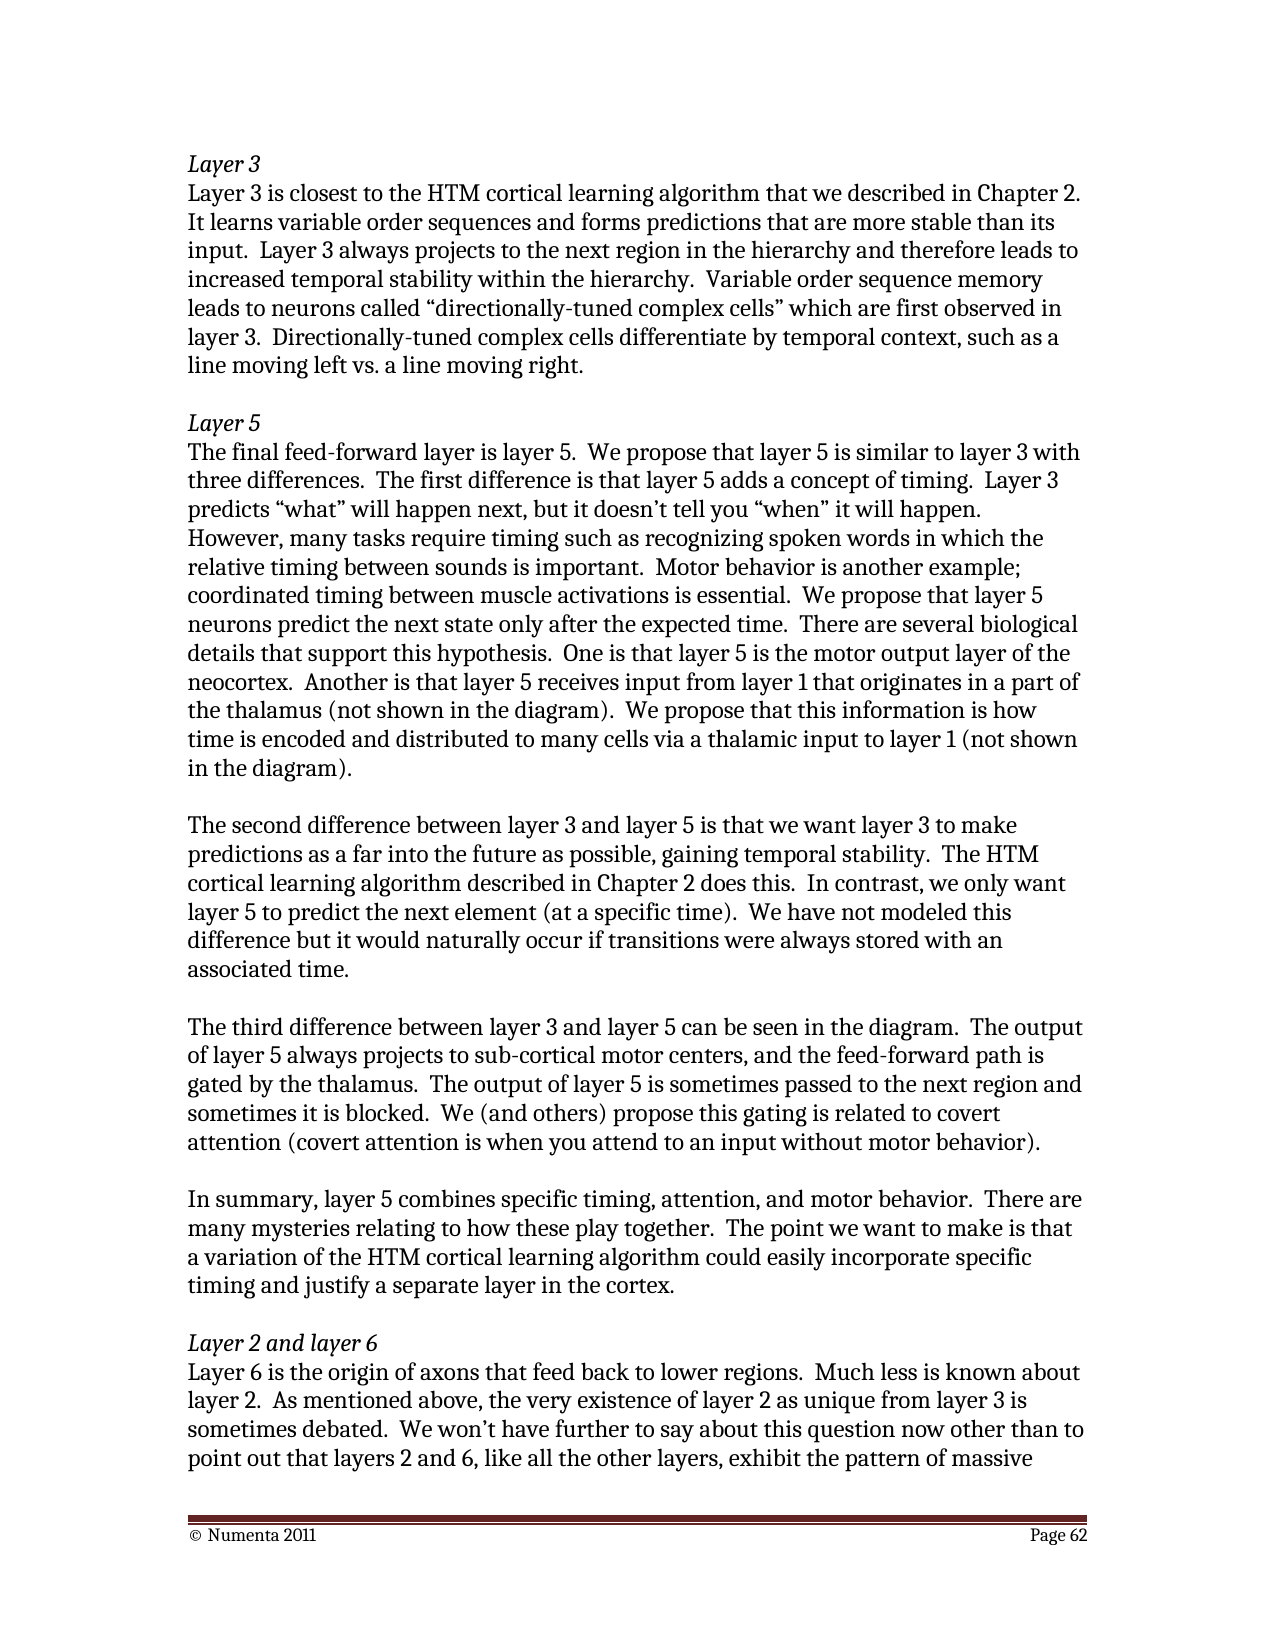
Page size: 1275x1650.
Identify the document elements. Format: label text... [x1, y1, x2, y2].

text Layer 5 [187, 409, 1087, 437]
text The third difference between layer 3 and layer 5 can be seen in the diagram. The output of layer 5 always projects to sub-cortical motor centers, and the feed-forward path is gated by the thalamus. The output of layer 5 is sometimes passed to the next region and sometimes it is blocked. We (and others) propose this gating is related to covert attention (covert attention is when you attend to an input without motor behavior). [187, 1012, 1087, 1156]
text The final feed-forward layer is layer 5. We propose that layer 5 is similar to layer 3 with three differences. The first difference is that layer 5 adds a concept of timing. Layer 3 predicts “what” will happen next, but it doesn’t tell you “when” it will happen. However, many tasks require timing such as recognizing spoken words in which the relative timing between sounds is important. Motor behavior is another example; coordinated timing between muscle activations is essential. We propose that layer 5 neurons predict the next state only after the expected time. There are several biological details that support this hypothesis. One is that layer 5 is the motor output layer of the neocortex. Another is that layer 5 receives input from layer 1 that originates in a part of the thalamus (not shown in the diagram). We propose that this information is how time is encoded and distributed to many cells via a thalamic input to layer 1 (not shown in the diagram). [187, 437, 1087, 782]
text Layer 2 and layer 6 [187, 1329, 1087, 1357]
text Layer 3 [187, 150, 1087, 179]
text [187, 1357, 1087, 1472]
text In summary, layer 5 combines specific timing, attention, and motor behavior. There are many mysteries relating to how these play together. The point we want to make is that a variation of the HTM cortical learning algorithm could easily incorporate specific timing and justify a separate layer in the cortex. [187, 1185, 1087, 1300]
text The second difference between layer 3 and layer 5 is that we want layer 3 to make predictions as a far into the future as possible, gaining temporal stability. The HTM cortical learning algorithm described in Chapter 2 does this. In contrast, we only want layer 5 to predict the next element (at a specific time). We have not modeled this difference but it would naturally occur if transitions were always stored with an associated time. [187, 811, 1087, 984]
text Layer 3 is closest to the HTM cortical learning algorithm that we described in Chapter 2. It learns variable order sequences and forms predictions that are more stable than its input. Layer 3 always projects to the next region in the hierarchy and therefore leads to increased temporal stability within the hierarchy. Variable order sequence memory leads to neurons called “directionally-tuned complex cells” which are first observed in layer 3. Directionally-tuned complex cells differentiate by temporal context, such as a line moving left vs. a line moving right. [187, 179, 1087, 380]
